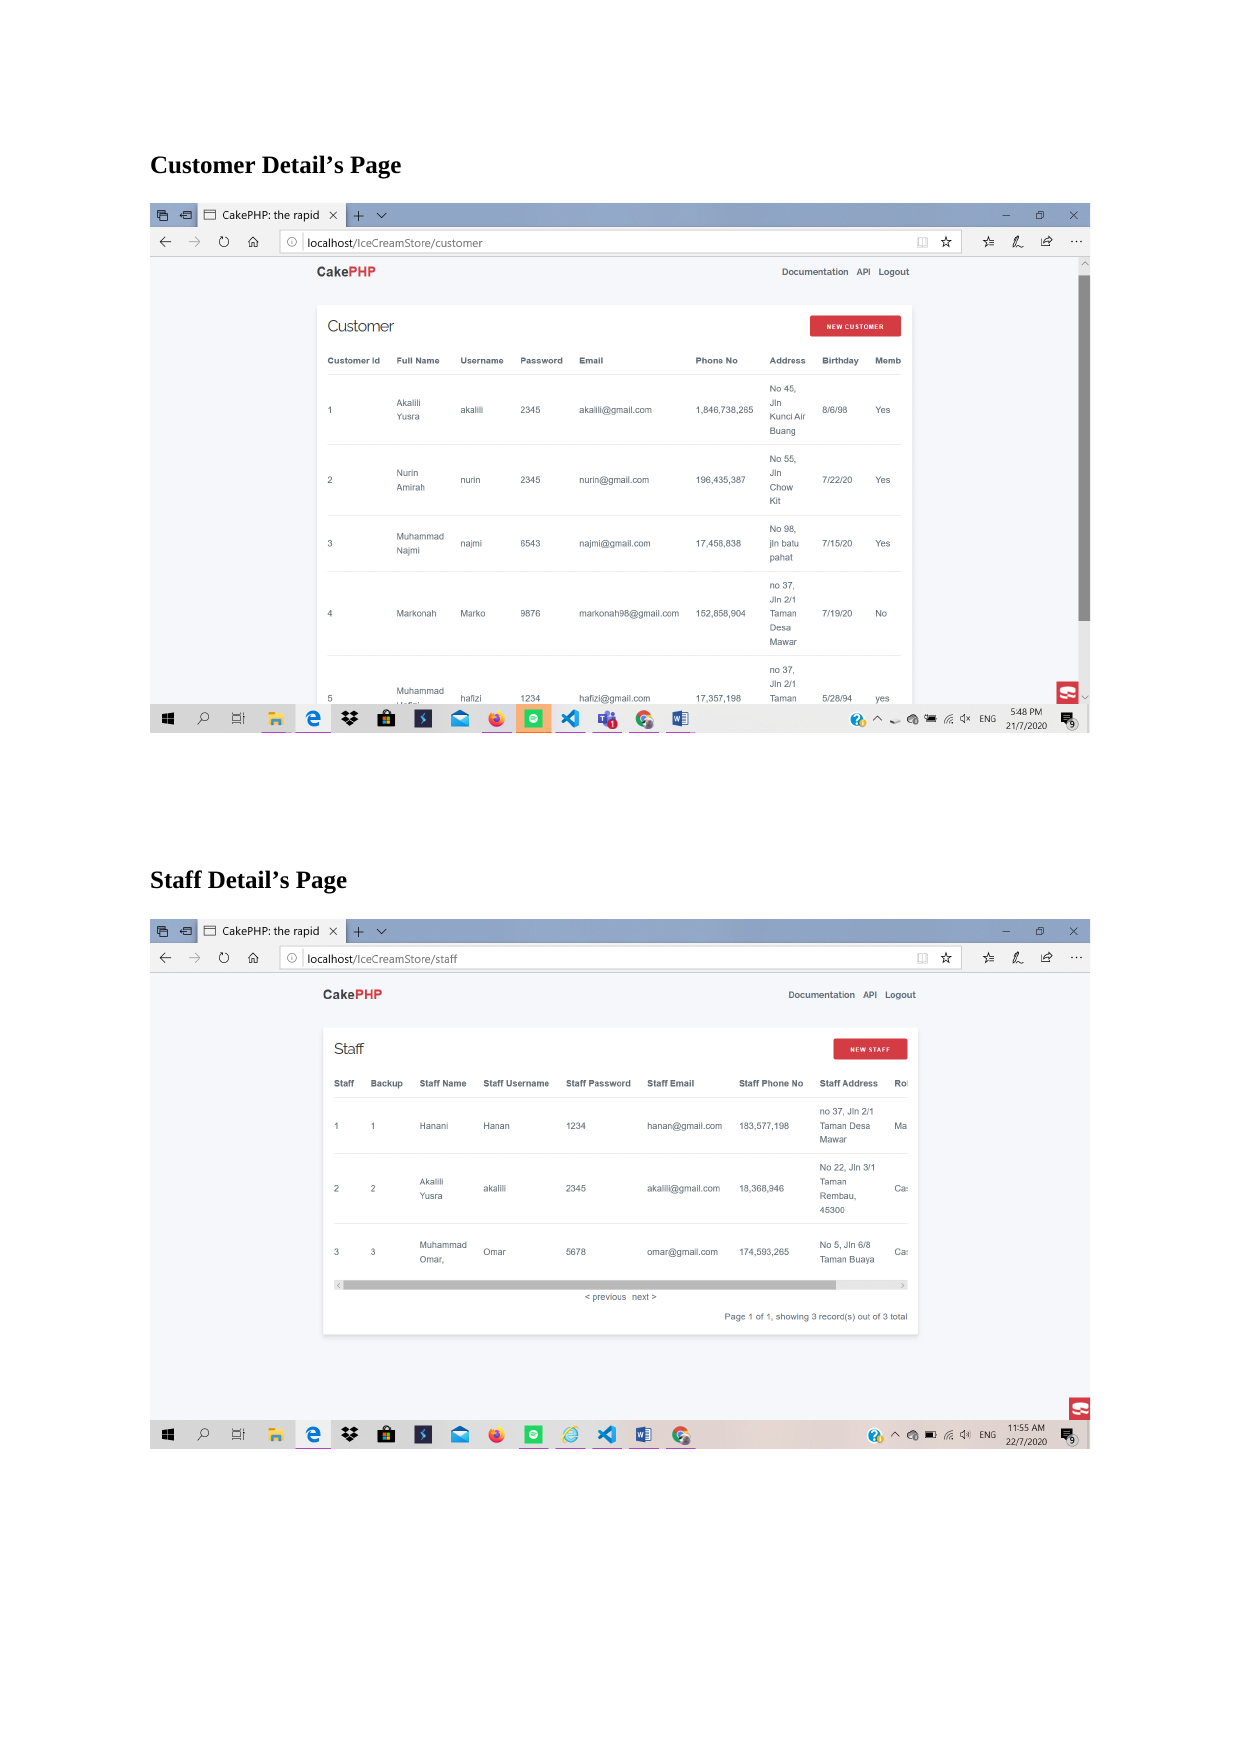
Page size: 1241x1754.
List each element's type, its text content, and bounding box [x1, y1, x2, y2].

picture [150, 919, 1091, 1449]
text Customer Detail’s Page [150, 150, 1090, 179]
text Staff Detail’s Page [150, 865, 1090, 894]
picture [150, 203, 1091, 733]
